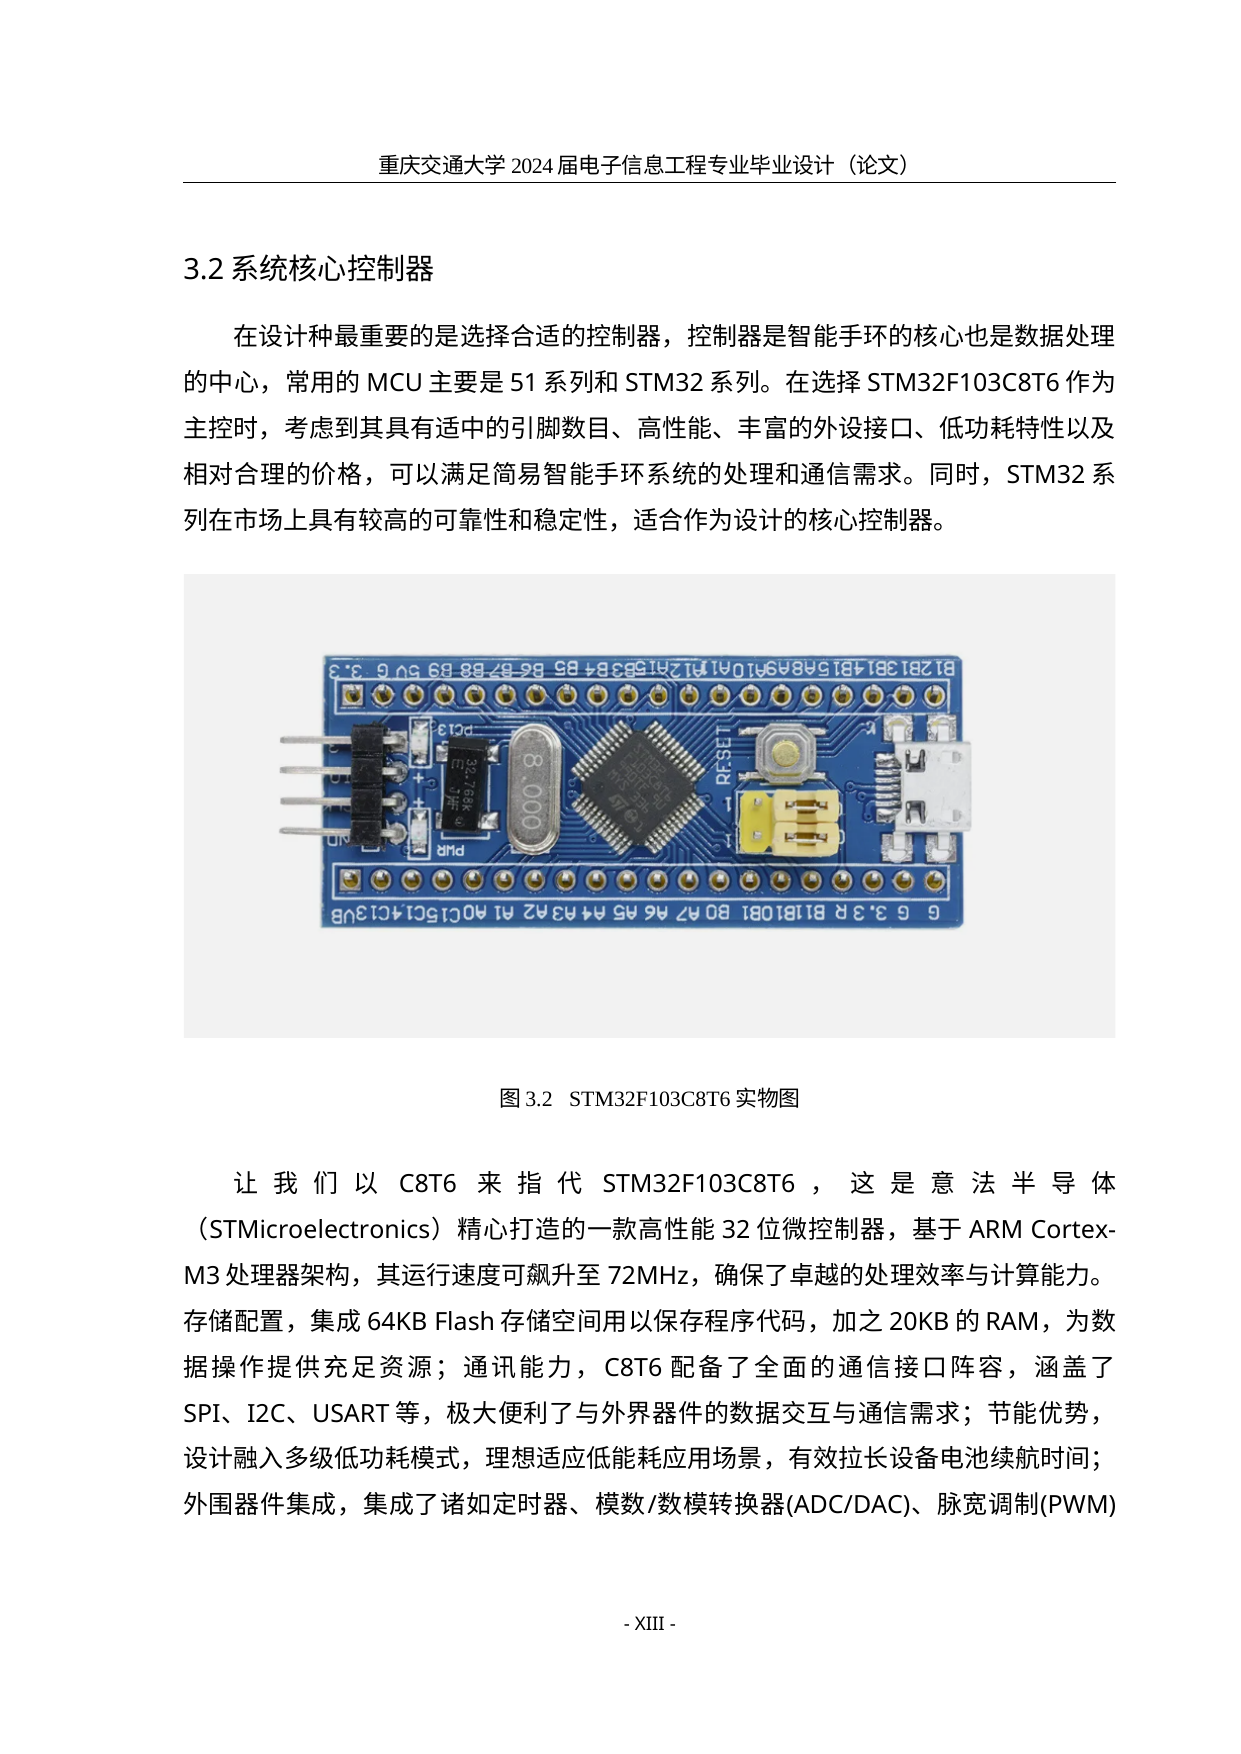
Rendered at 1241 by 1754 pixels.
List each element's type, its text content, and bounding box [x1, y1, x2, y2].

picture [183, 574, 1116, 1038]
text 在设计种最重要的是选择合适的控制器，控制器是智能手环的核心也是数据处理的中心，常用的MCU主要是51系列和STM32系列。在选择STM32F103C8T6作为主控时，考虑到其具有适中的引脚数目、高性能、丰富的外设接口、低功耗特性以及相对合理的价格，可以满足简易智能手环系统的处理和通信需求。同时，STM32系列在市场上具有较高的可靠性和稳定性，适合作为设计的核心控制器。 [183, 309, 1116, 538]
text 图3.2 STM32F103C8T6实物图 [183, 1081, 1116, 1112]
subtitle 3.2系统核心控制器 [183, 246, 1116, 288]
